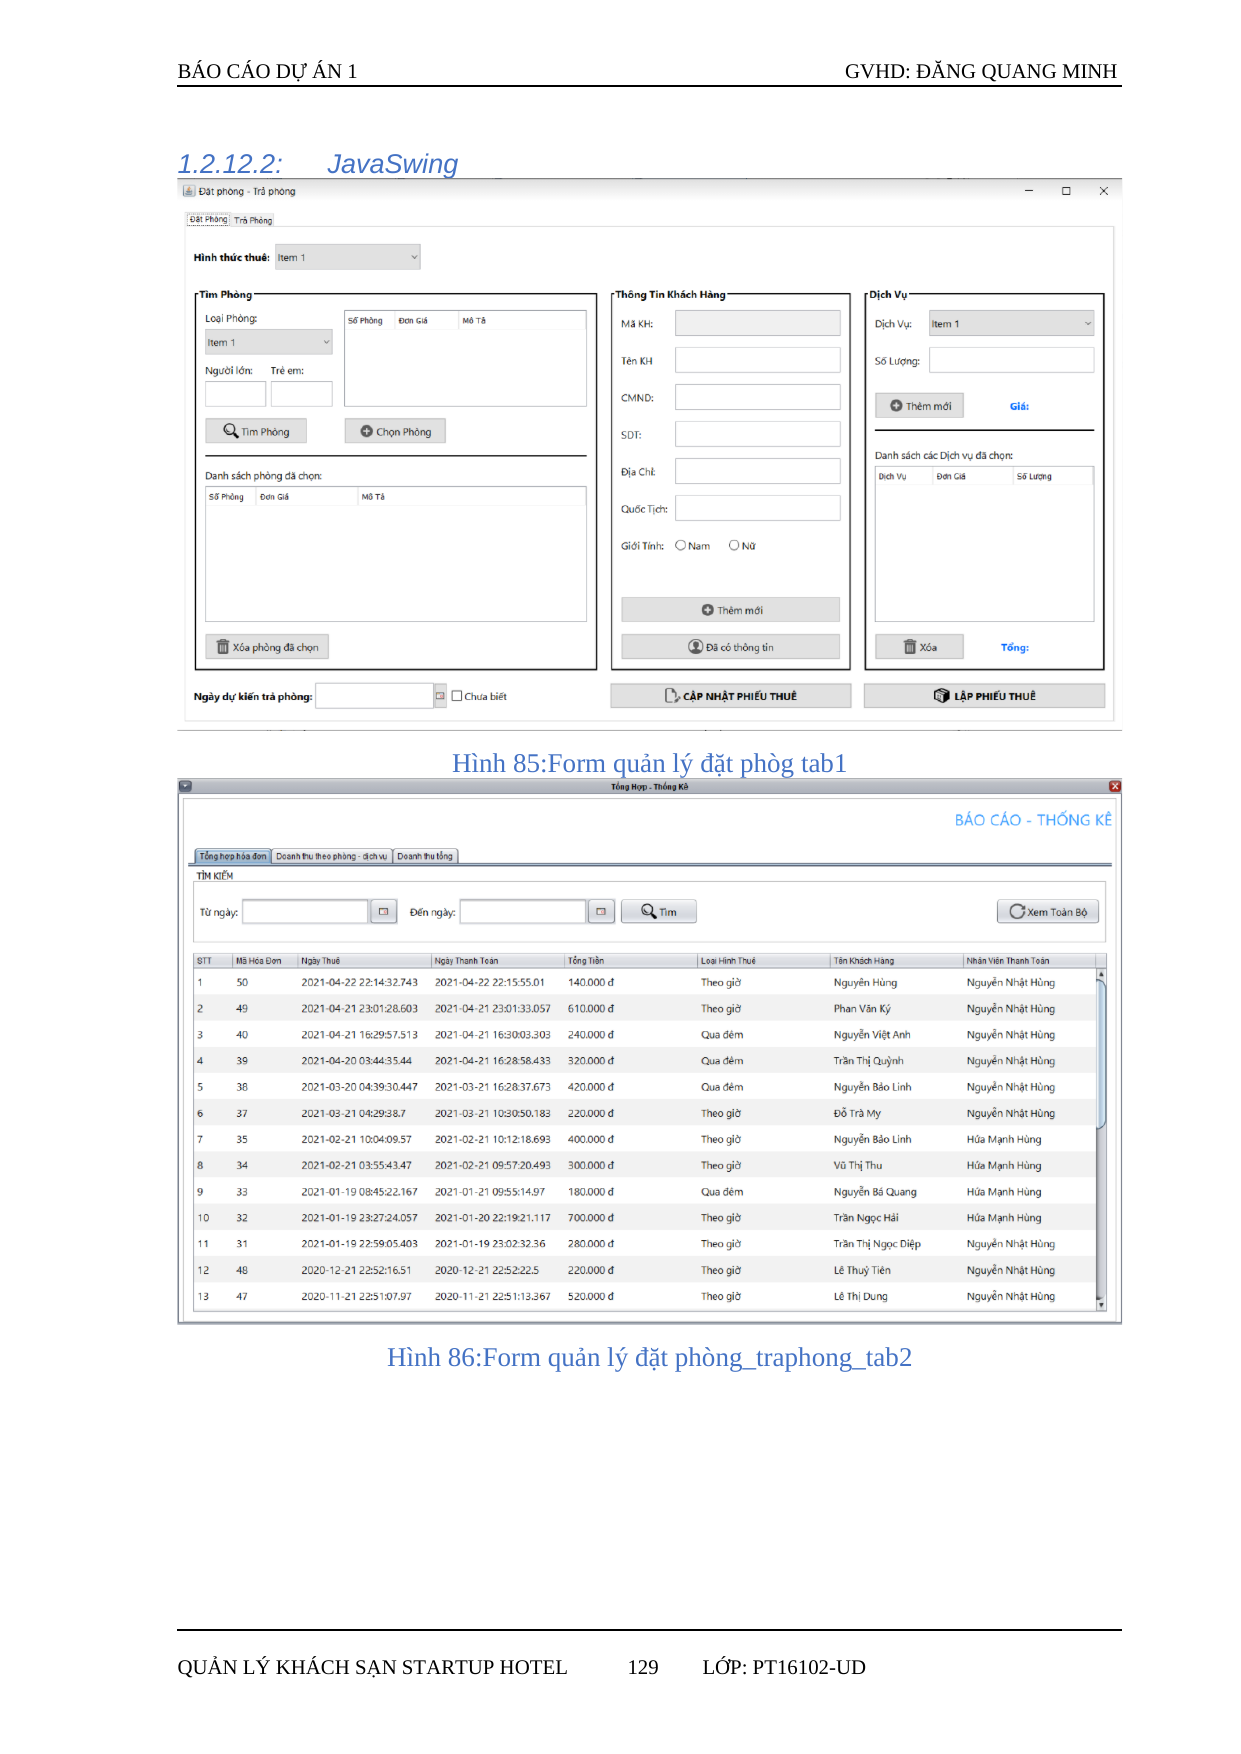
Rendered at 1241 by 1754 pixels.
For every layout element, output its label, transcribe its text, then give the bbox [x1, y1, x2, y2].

picture [177, 178, 1123, 731]
subtitle JavaSwing [177, 148, 1122, 178]
picture [177, 778, 1123, 1325]
